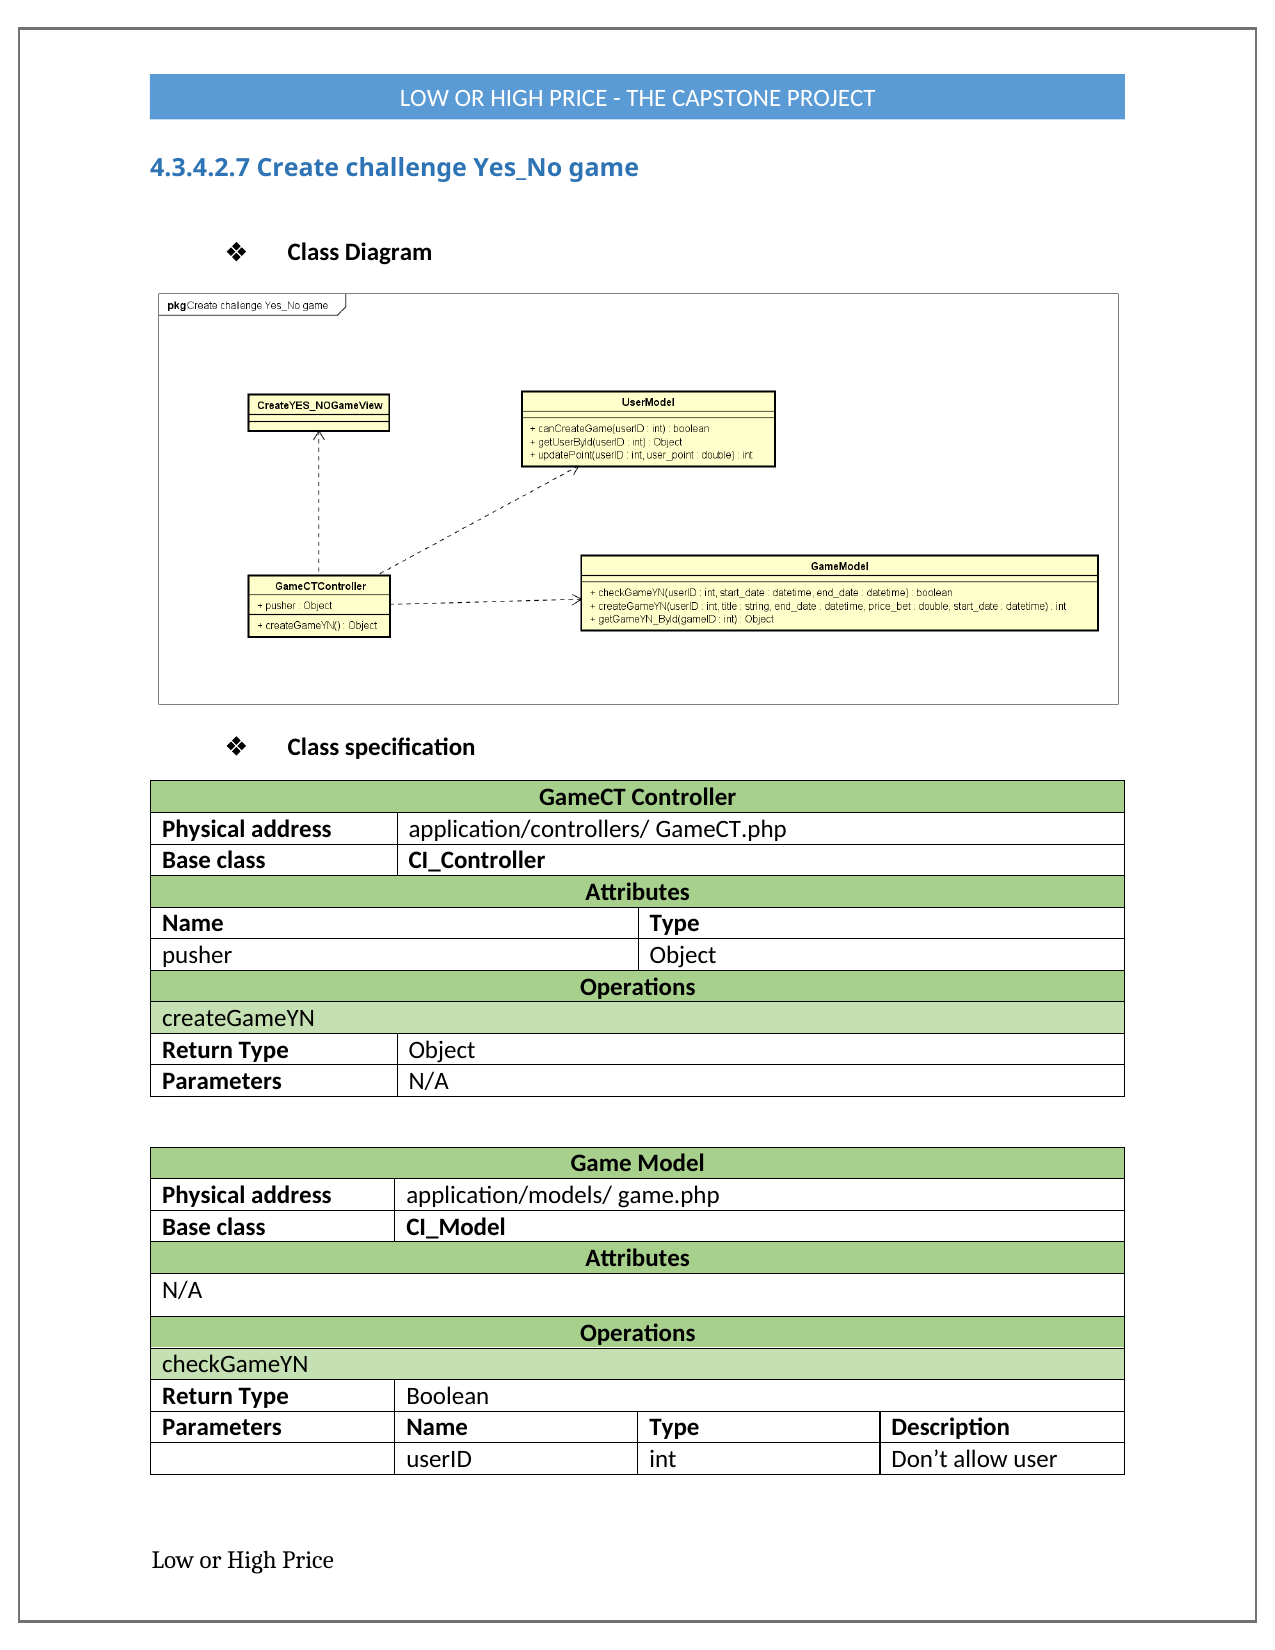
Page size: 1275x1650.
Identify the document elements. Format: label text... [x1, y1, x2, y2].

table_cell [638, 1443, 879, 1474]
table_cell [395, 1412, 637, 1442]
subtitle 4.3.4.2.7 Create challenge Yes_No game [150, 150, 1125, 184]
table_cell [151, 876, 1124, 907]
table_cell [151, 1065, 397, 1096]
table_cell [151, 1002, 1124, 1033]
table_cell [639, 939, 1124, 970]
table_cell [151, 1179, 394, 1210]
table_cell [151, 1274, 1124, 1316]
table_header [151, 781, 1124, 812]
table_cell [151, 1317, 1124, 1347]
picture [150, 286, 1125, 712]
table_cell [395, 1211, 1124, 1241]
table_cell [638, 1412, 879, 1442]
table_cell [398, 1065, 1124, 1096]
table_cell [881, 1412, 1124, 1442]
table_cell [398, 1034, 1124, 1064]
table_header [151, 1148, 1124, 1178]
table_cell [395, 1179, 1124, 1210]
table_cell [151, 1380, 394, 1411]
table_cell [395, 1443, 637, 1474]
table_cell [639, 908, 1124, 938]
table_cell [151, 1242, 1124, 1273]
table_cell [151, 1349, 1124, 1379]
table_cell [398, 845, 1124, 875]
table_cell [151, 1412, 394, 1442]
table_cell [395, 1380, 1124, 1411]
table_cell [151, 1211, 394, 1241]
list Class specification [225, 731, 1125, 761]
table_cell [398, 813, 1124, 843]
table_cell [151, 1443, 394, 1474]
list Class Diagram [225, 236, 1125, 267]
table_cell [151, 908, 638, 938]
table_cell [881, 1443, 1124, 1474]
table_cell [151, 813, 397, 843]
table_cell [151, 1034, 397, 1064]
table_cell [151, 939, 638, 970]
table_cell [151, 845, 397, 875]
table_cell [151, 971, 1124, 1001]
